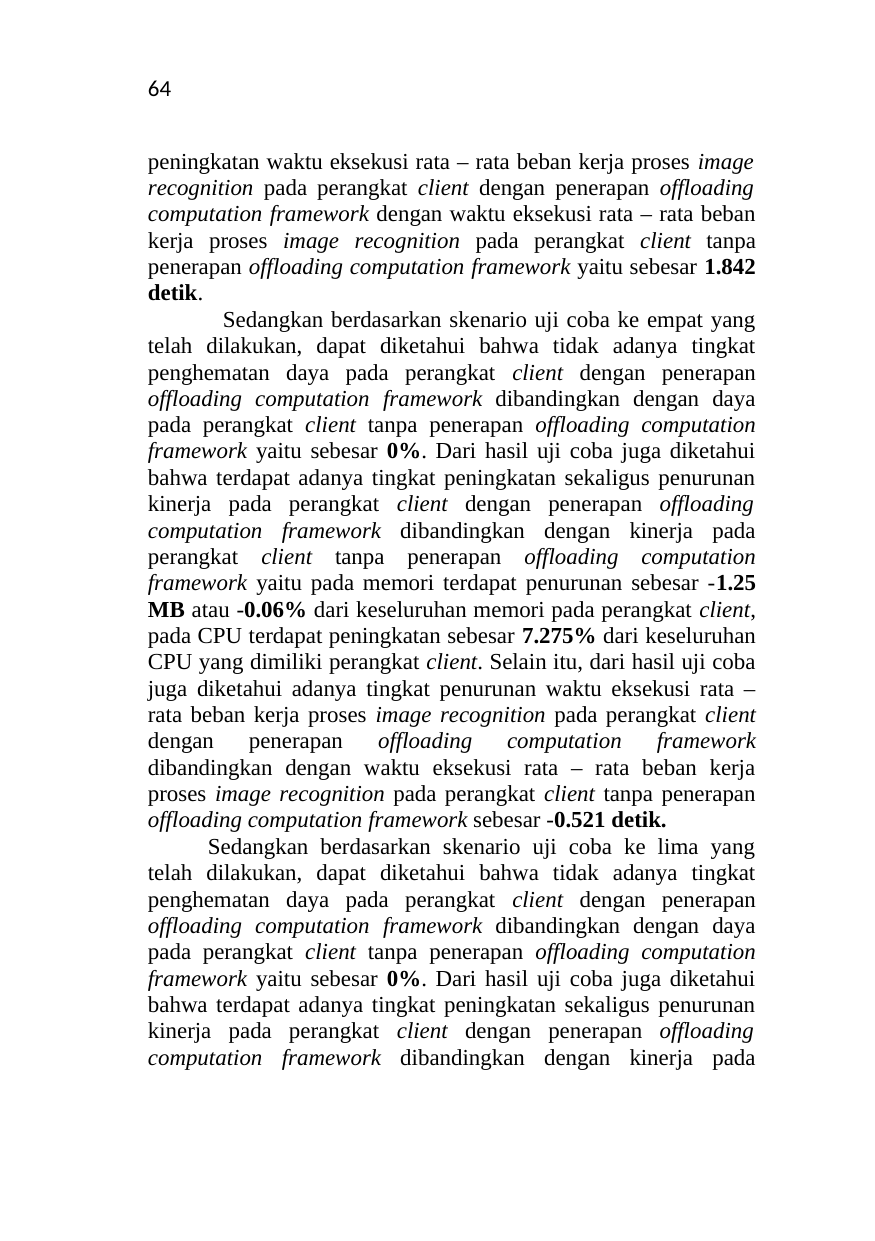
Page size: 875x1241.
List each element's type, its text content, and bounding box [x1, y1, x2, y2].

text Sedangkan berdasarkan skenario uji coba ke empat yang telah dilakukan, dapat diketahui bahwa tidak adanya tingkat penghematan daya pada perangkat client dengan penerapan offloading computation framework dibandingkan dengan daya pada perangkat client tanpa penerapan offloading computation framework yaitu sebesar 0%. Dari hasil uji coba juga diketahui bahwa terdapat adanya tingkat peningkatan sekaligus penurunan kinerja pada perangkat client dengan penerapan offloading computation framework dibandingkan dengan kinerja pada perangkat client tanpa penerapan offloading computation framework yaitu pada memori terdapat penurunan sebesar -1.25 MB atau -0.06% dari keseluruhan memori pada perangkat client, pada CPU terdapat peningkatan sebesar 7.275% dari keseluruhan CPU yang dimiliki perangkat client. Selain itu, dari hasil uji coba juga diketahui adanya tingkat penurunan waktu eksekusi rata – rata beban kerja proses image recognition pada perangkat client dengan penerapan offloading computation framework dibandingkan dengan waktu eksekusi rata – rata beban kerja proses image recognition pada perangkat client tanpa penerapan offloading computation framework sebesar -0.521 detik. [148, 306, 756, 833]
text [148, 148, 756, 306]
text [148, 833, 756, 1070]
